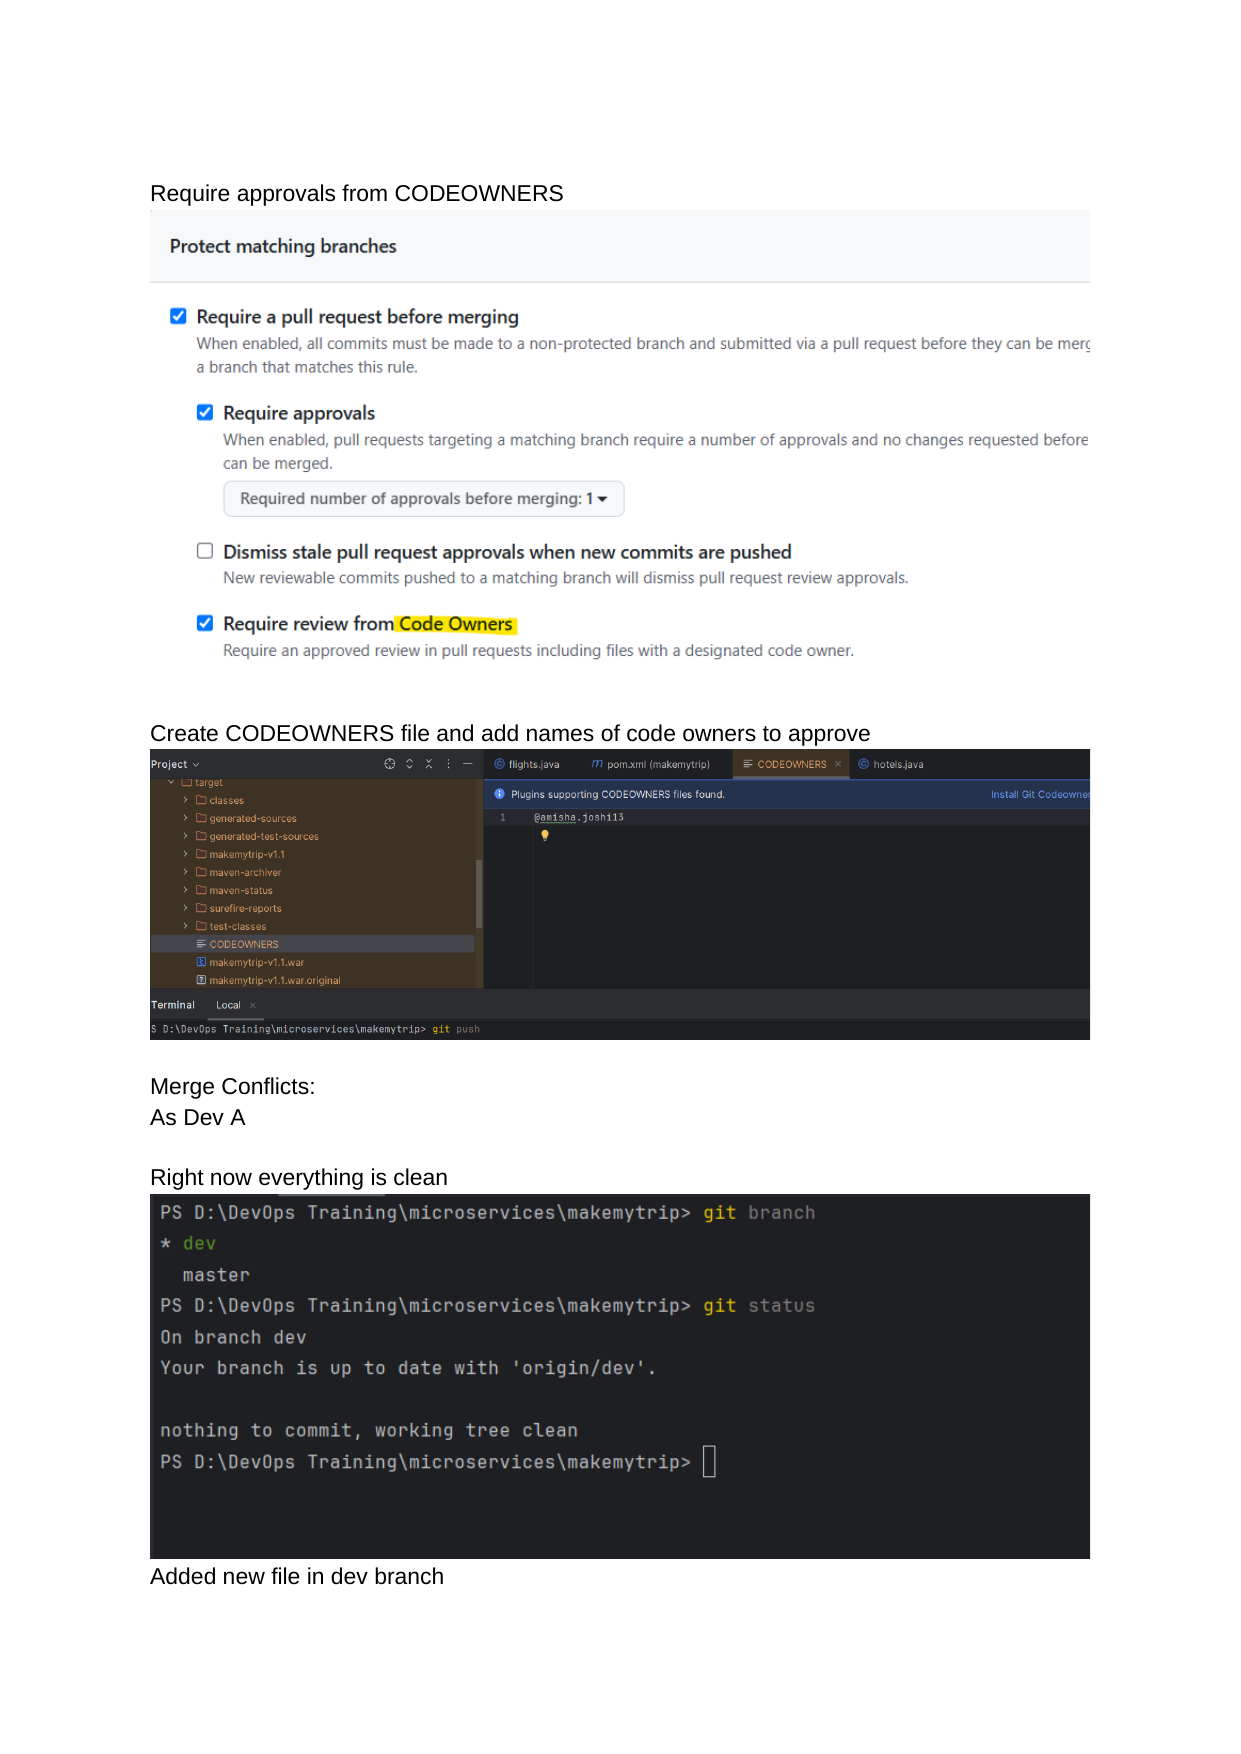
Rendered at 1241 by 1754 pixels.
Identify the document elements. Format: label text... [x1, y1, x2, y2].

picture [150, 210, 1091, 686]
text As Dev A [150, 1103, 1090, 1130]
text Added new file in dev branch [150, 1563, 1090, 1589]
text Require approvals from CODEOWNERS [150, 180, 1090, 207]
text Merge Conflicts: [150, 1073, 1090, 1100]
picture [150, 749, 1091, 1040]
text Right now everything is clean [150, 1164, 1090, 1190]
text Create CODEOWNERS file and add names of code owners to approve [150, 719, 1090, 746]
picture [150, 1194, 1091, 1559]
